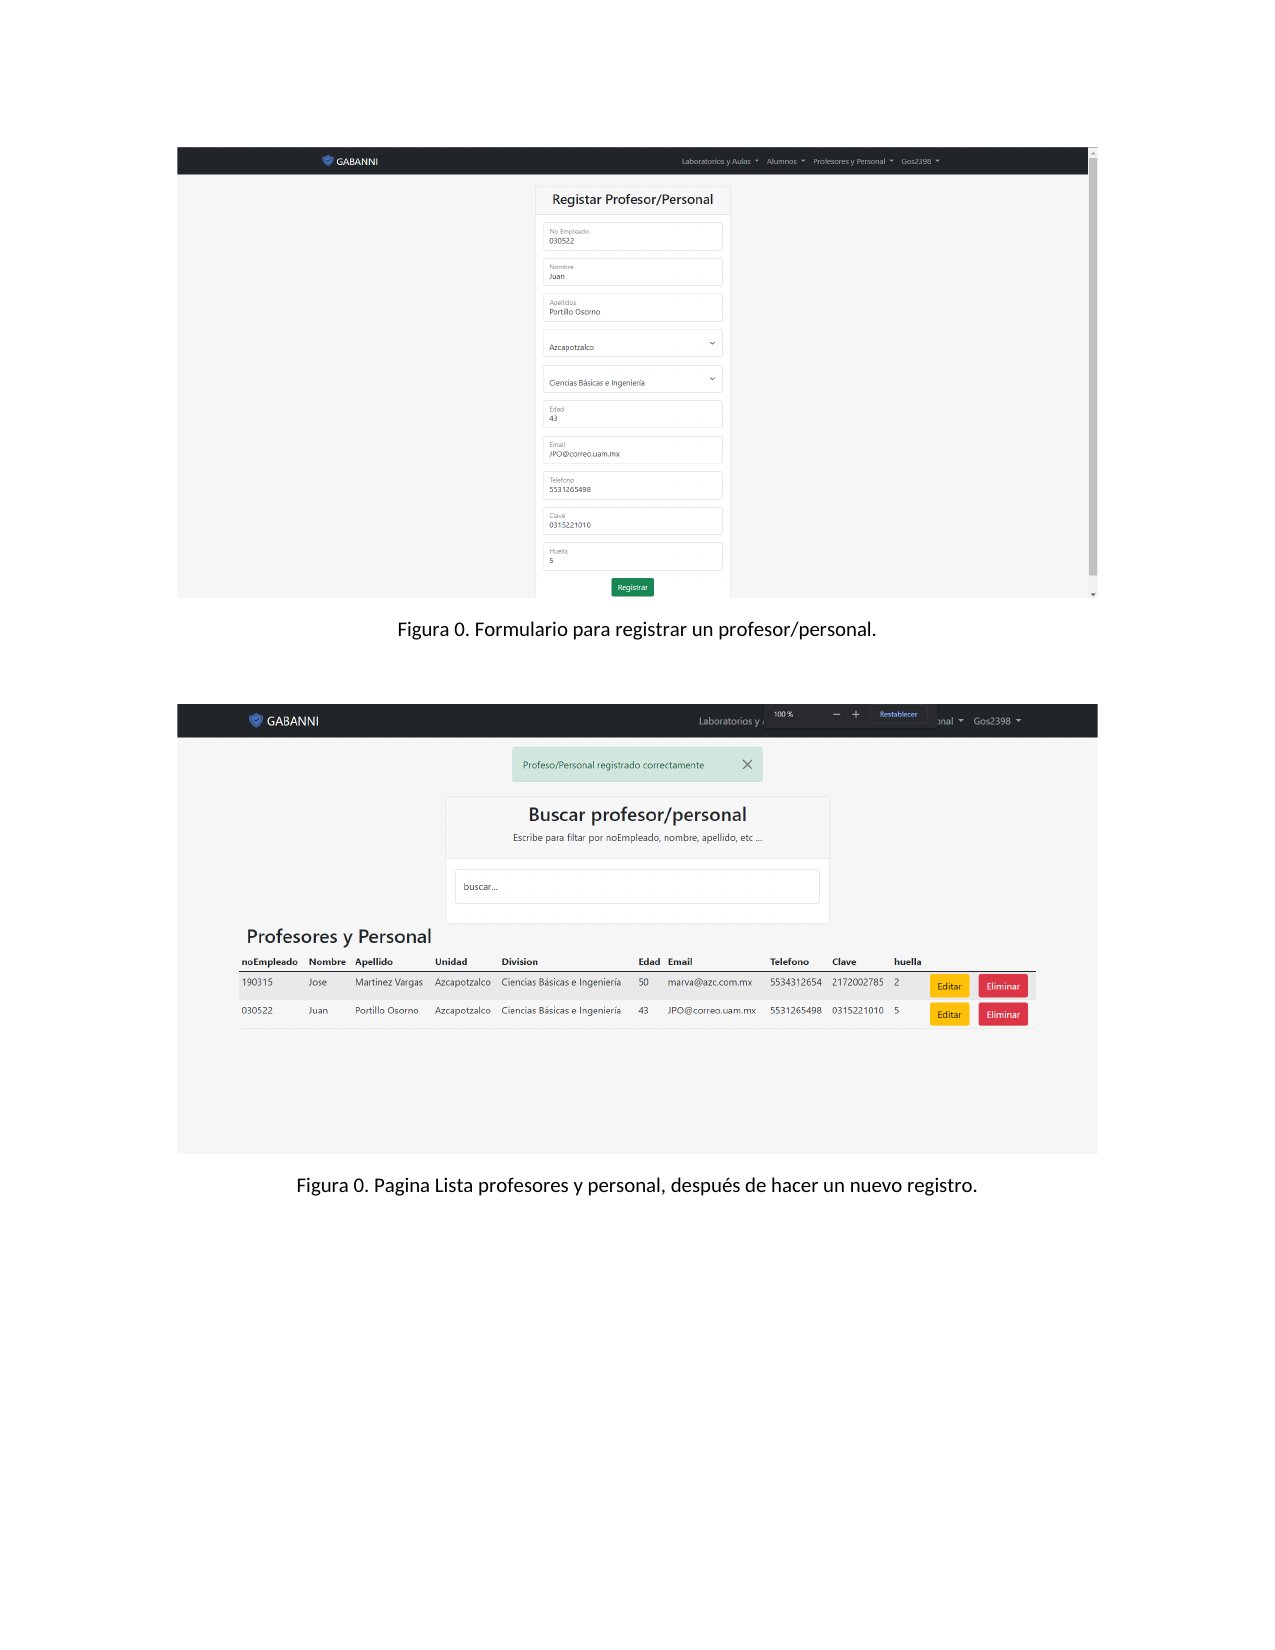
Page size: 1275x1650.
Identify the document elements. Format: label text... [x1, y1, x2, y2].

text Figura 0. Formulario para registrar un profesor/personal. [177, 617, 1098, 642]
picture [177, 704, 1098, 1154]
picture [177, 147, 1098, 598]
text Figura 0. Pagina Lista profesores y personal, después de hacer un nuevo registro. [177, 1172, 1098, 1198]
